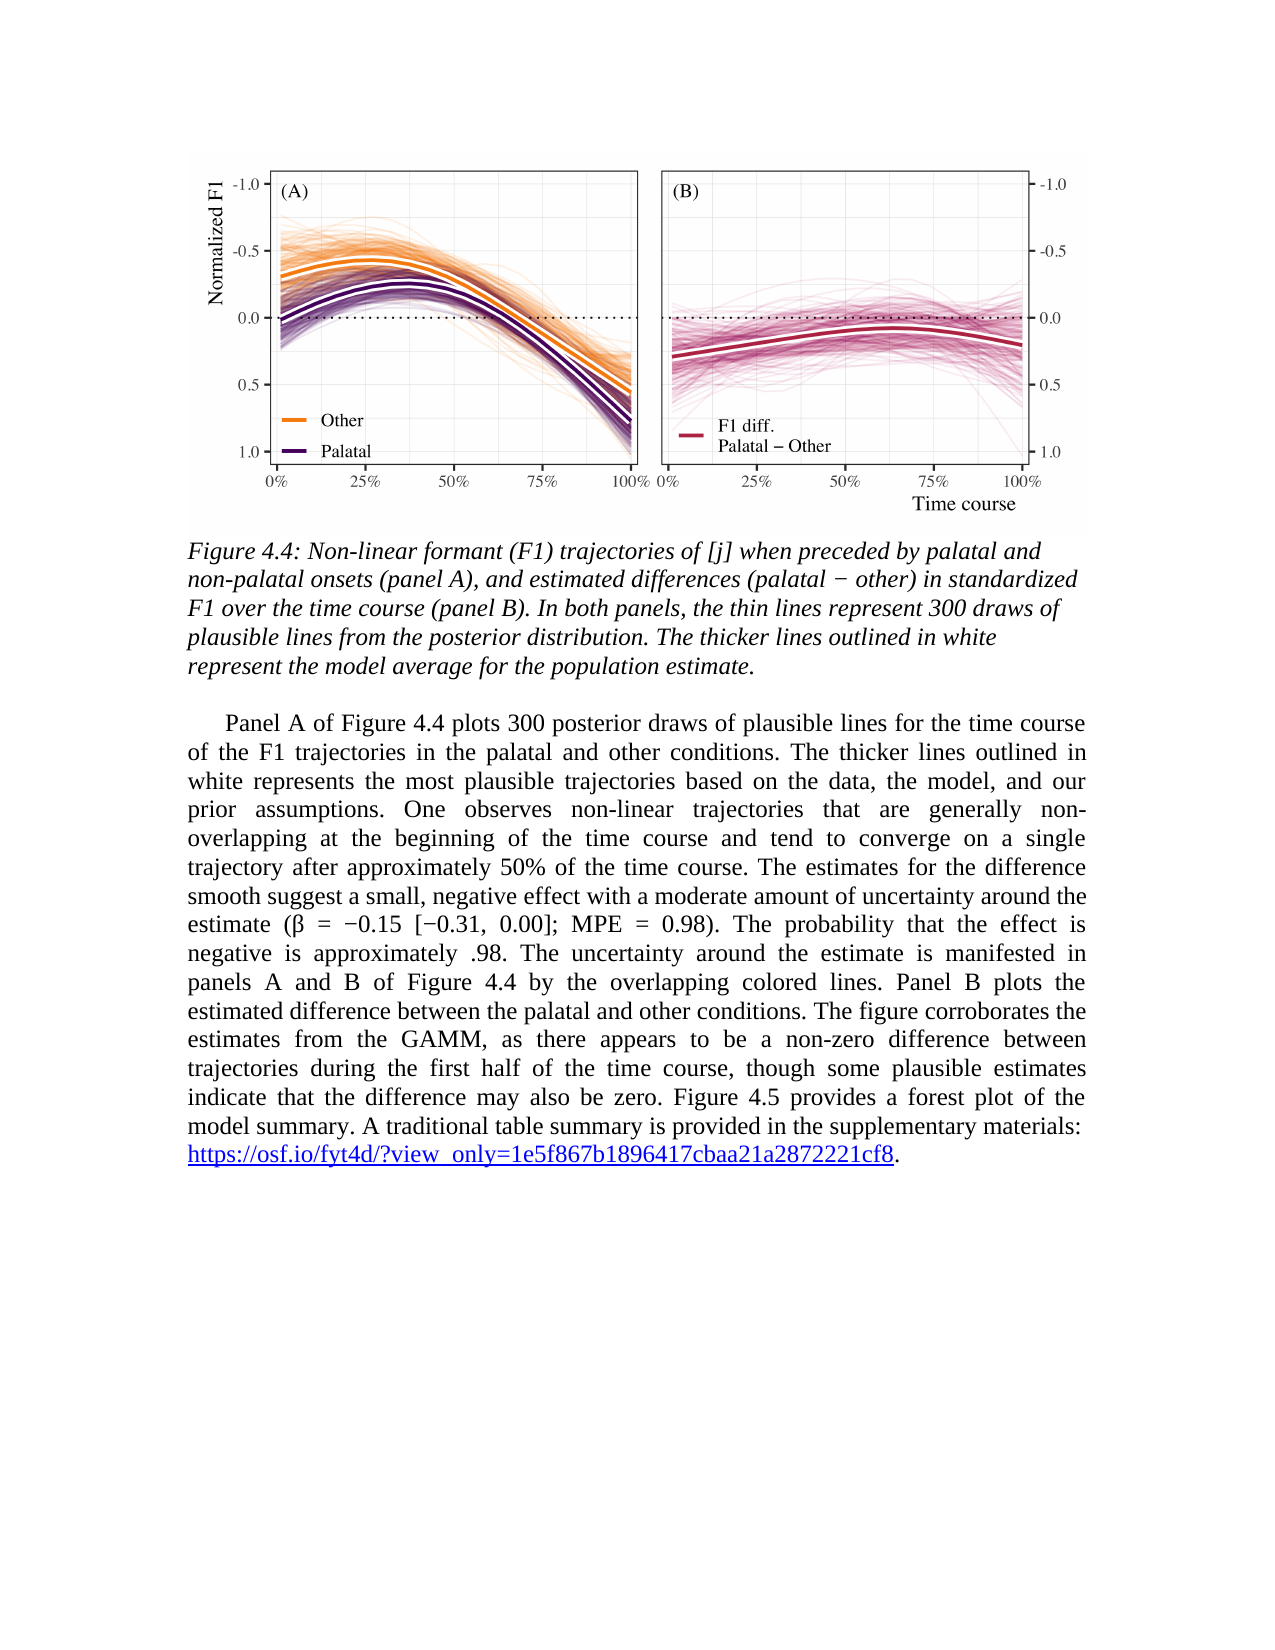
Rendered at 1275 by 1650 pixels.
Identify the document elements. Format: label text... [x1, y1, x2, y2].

text https://osf.io/fyt4d/?view_only=1e5f867b1896417cbaa21a2872221cf8. [187, 1139, 1087, 1168]
picture [187, 150, 1088, 536]
text Figure 4.4: Non-linear formant (F1) trajectories of [j] when preceded by palatal and non-palatal onsets (panel A), and estimated differences (palatal − other) in standardized F1 over the time course (panel B). In both panels, the thin lines represent 300 draws of plausible lines from the posterior distribution. The thicker lines outlined in white represent the model average for the population estimate. [187, 536, 1087, 679]
text Panel A of Figure 4.4 plots 300 posterior draws of plausible lines for the time course of the F1 trajectories in the palatal and other conditions. The thicker lines outlined in white represents the most plausible trajectories based on the data, the model, and our prior assumptions. One observes non-linear trajectories that are generally non-overlapping at the beginning of the time course and tend to converge on a single trajectory after approximately 50% of the time course. The estimates for the difference smooth suggest a small, negative effect with a moderate amount of uncertainty around the estimate (β = −0.15 [−0.31, 0.00]; MPE = 0.98). The probability that the effect is negative is approximately .98. The uncertainty around the estimate is manifested in panels A and B of Figure 4.4 by the overlapping colored lines. Panel B plots the estimated difference between the palatal and other conditions. The figure corroborates the estimates from the GAMM, as there appears to be a non-zero difference between trajectories during the first half of the time course, though some plausible estimates indicate that the difference may also be zero. Figure 4.5 provides a forest plot of the model summary. A traditional table summary is provided in the supplementary materials: [187, 708, 1087, 1139]
